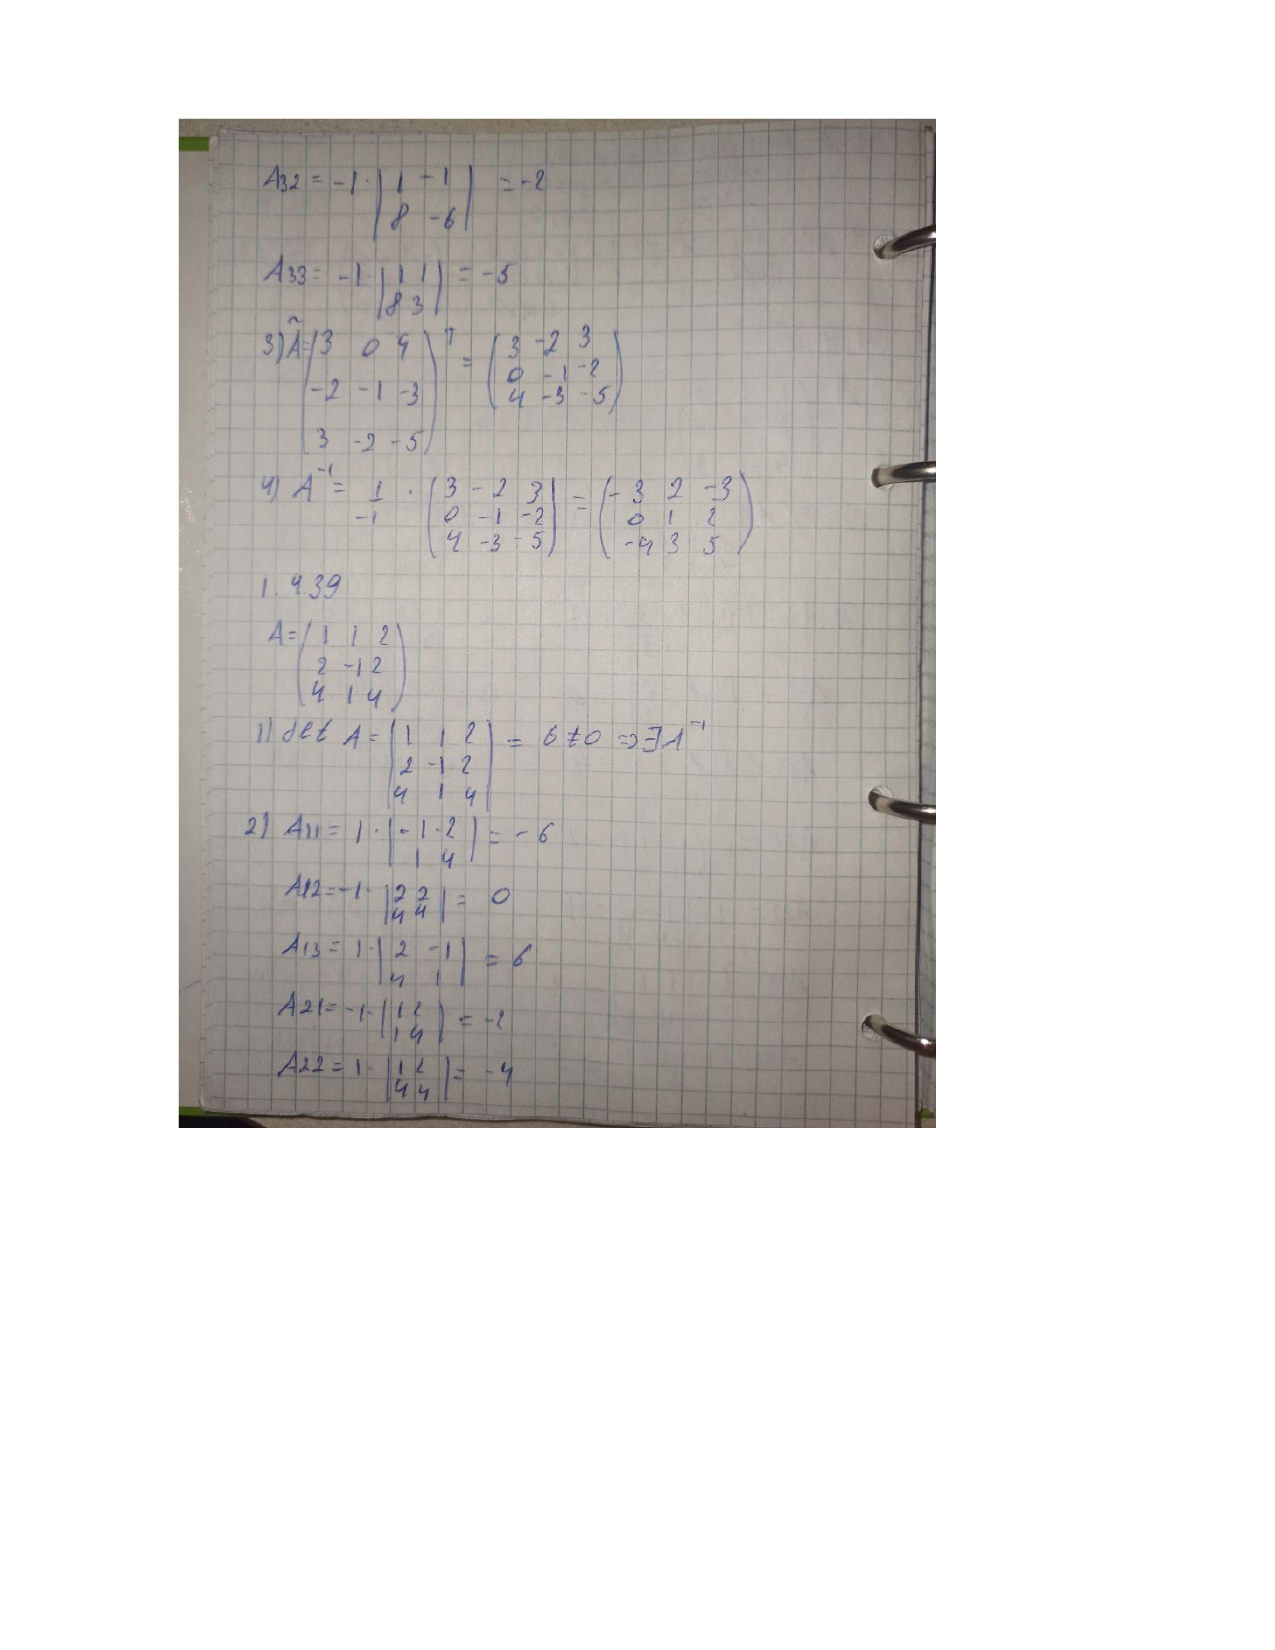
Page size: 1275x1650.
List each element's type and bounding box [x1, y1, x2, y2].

picture [179, 120, 936, 1128]
